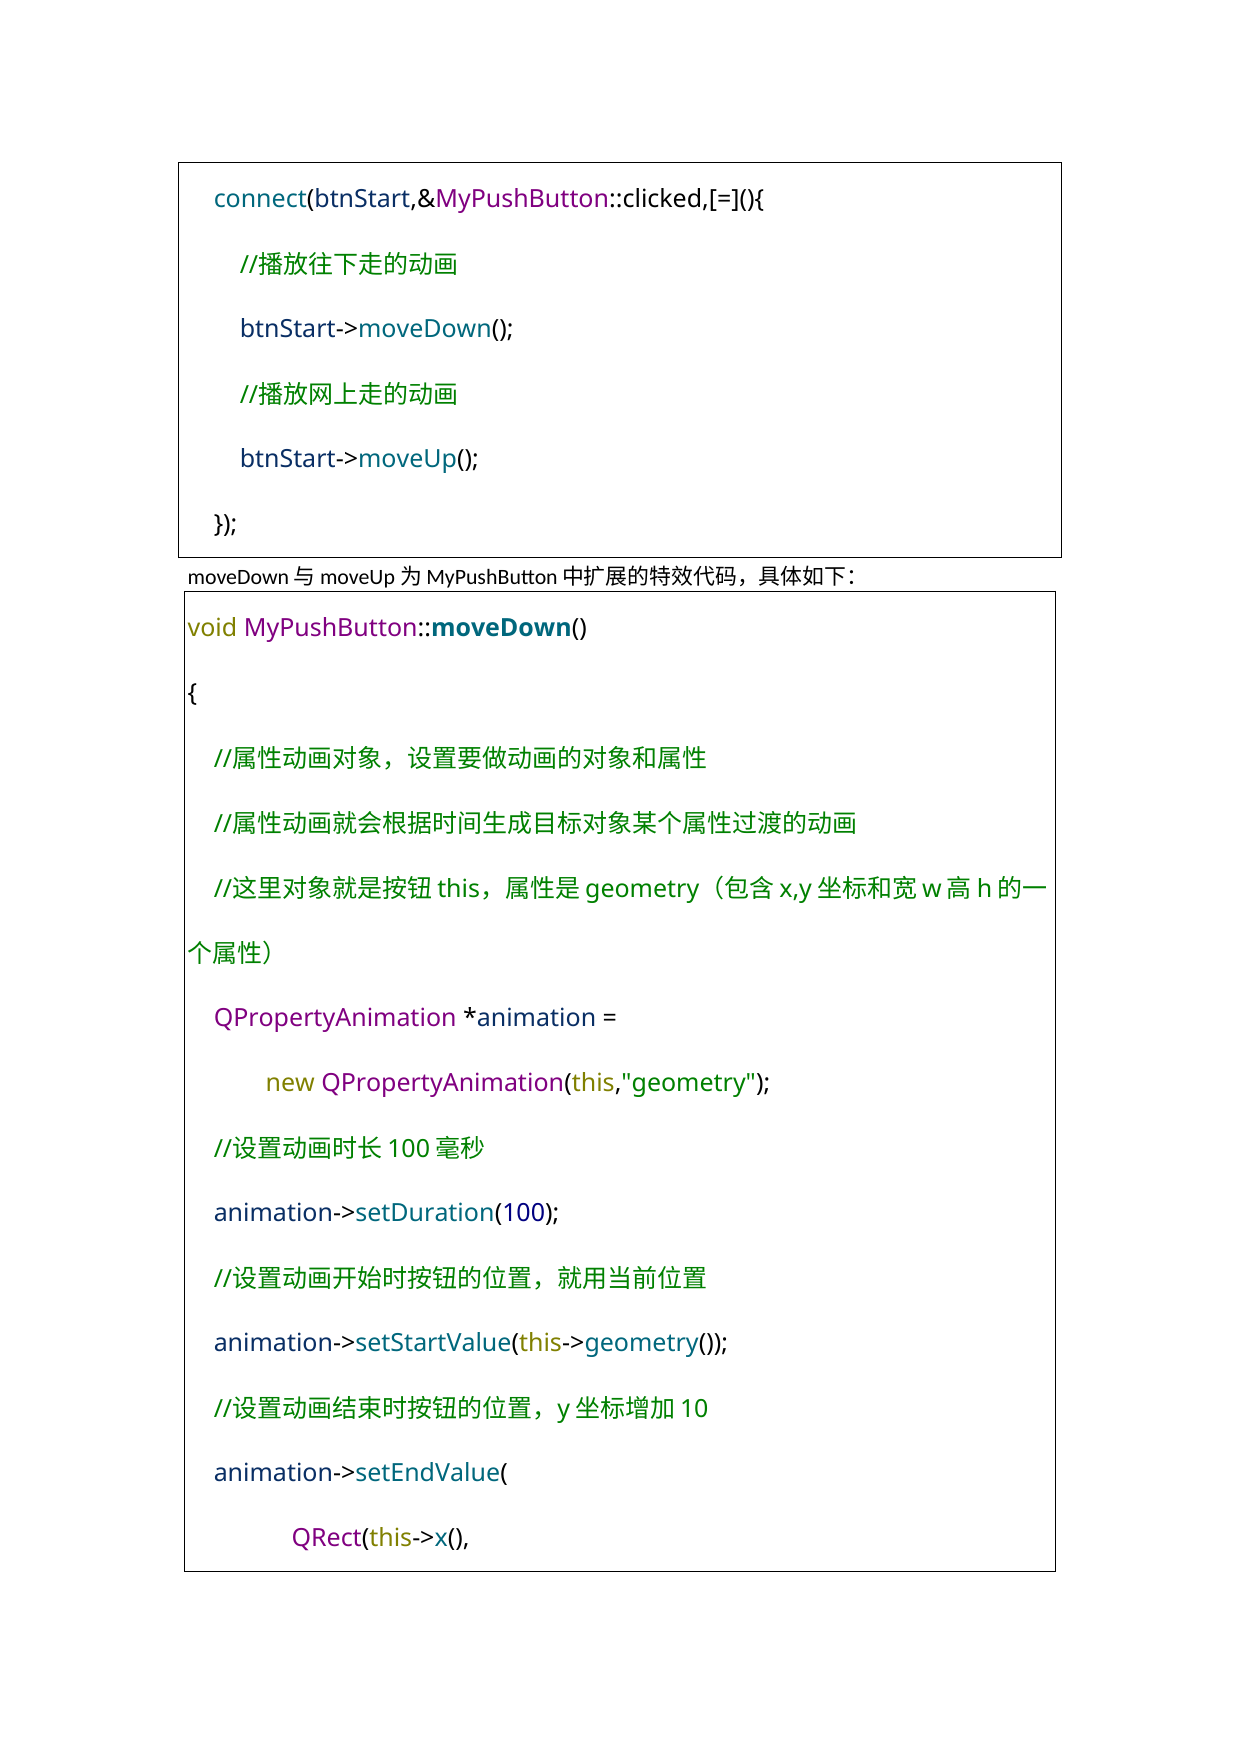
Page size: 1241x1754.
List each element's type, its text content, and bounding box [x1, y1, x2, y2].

text QRect(this->x(), [185, 1501, 1055, 1571]
text //播放往下走的动画 [187, 230, 1053, 295]
text new QPropertyAnimation(this,"geometry"); [187, 1049, 1053, 1114]
text animation->setStartValue(this->geometry()); [187, 1309, 1053, 1374]
text animation->setEndValue( [187, 1439, 1053, 1501]
text //这里对象就是按钮this，属性是geometry（包含x,y坐标和宽w高h的一个属性） [187, 854, 1053, 984]
text //播放网上走的动画 [187, 360, 1053, 425]
text QPropertyAnimation *animation = [187, 984, 1053, 1049]
text moveDown与moveUp 为MyPushButton中扩展的特效代码，具体如下： [187, 558, 1053, 591]
text //设置动画结束时按钮的位置，y坐标增加10 [187, 1374, 1053, 1439]
text animation->setDuration(100); [187, 1179, 1053, 1244]
text }); [179, 487, 1061, 557]
text //属性动画对象，设置要做动画的对象和属性 [187, 724, 1053, 789]
text //属性动画就会根据时间生成目标对象某个属性过渡的动画 [187, 789, 1053, 854]
text btnStart->moveDown(); [187, 295, 1053, 360]
text //设置动画开始时按钮的位置，就用当前位置 [187, 1244, 1053, 1309]
text btnStart->moveUp(); [187, 425, 1053, 487]
text { [187, 659, 1053, 724]
text void MyPushButton::moveDown() [185, 592, 1055, 659]
text //设置动画时长100毫秒 [187, 1114, 1053, 1179]
text connect(btnStart,&MyPushButton::clicked,[=](){ [179, 163, 1061, 230]
